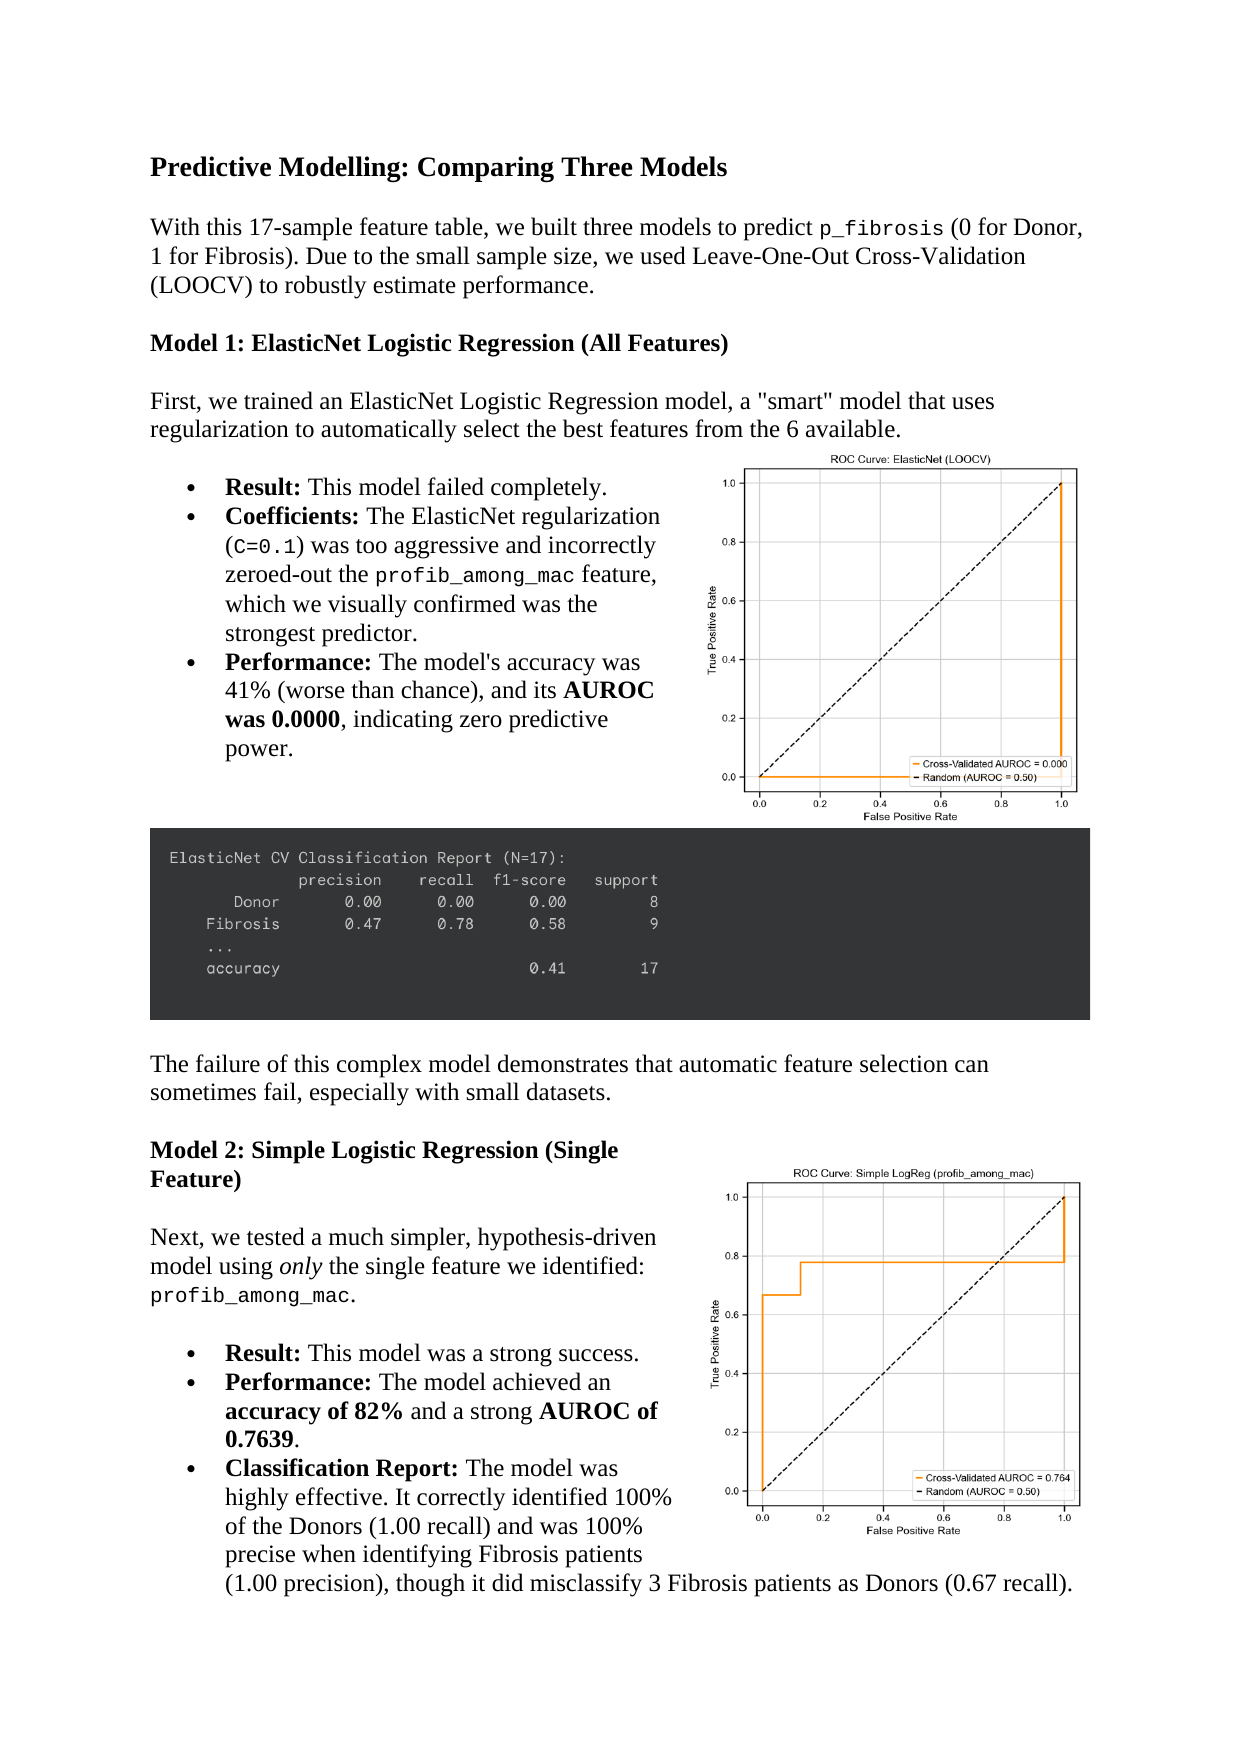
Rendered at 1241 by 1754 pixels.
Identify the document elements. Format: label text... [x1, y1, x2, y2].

text Model 2: Simple Logistic Regression (Single Feature) [150, 1135, 1090, 1193]
list Classification Report: The model was highly effective. It correctly identified 100% of the Donors (1.00 recall) and was 100% precise when identifying Fibrosis patients (1.00 precision), though it did misclassify 3 Fibrosis patients as Donors (0.67 recall). [187, 1453, 1090, 1597]
list Performance: The model's accuracy was 41% (worse than chance), and its AUROC was 0.0000, indicating zero predictive power. [187, 647, 697, 762]
picture [699, 1157, 1090, 1547]
list Performance: The model achieved an accuracy of 82% and a strong AUROC of 0.7639. [187, 1367, 699, 1453]
picture [150, 443, 1091, 1020]
text Predictive Modelling: Comparing Three Models [150, 150, 1090, 182]
text With this 17-sample feature table, we built three models to predict p_fibrosis (0 for Donor, 1 for Fibrosis). Due to the small sample size, we used Leave-One-Out Cross-Validation (LOOCV) to robustly estimate performance. [150, 212, 1090, 299]
list Coefficients: The ElasticNet regularization (C=0.1) was too aggressive and incorrectly zeroed-out the profib_among_mac feature, which we visually confirmed was the strongest predictor. [187, 501, 697, 647]
list Result: This model was a strong success. [187, 1338, 699, 1367]
text The failure of this complex model demonstrates that automatic feature selection can sometimes fail, especially with small datasets. [150, 1020, 1090, 1106]
text First, we trained an ElasticNet Logistic Regression model, a "smart" model that uses regularization to automatically select the best features from the 6 available. [150, 386, 1090, 443]
text Model 1: ElasticNet Logistic Regression (All Features) [150, 328, 1090, 357]
text Next, we tested a much simpler, hypothesis-driven model using only the single feature we identified: profib_among_mac. [150, 1222, 699, 1309]
list Result: This model failed completely. [187, 472, 697, 501]
